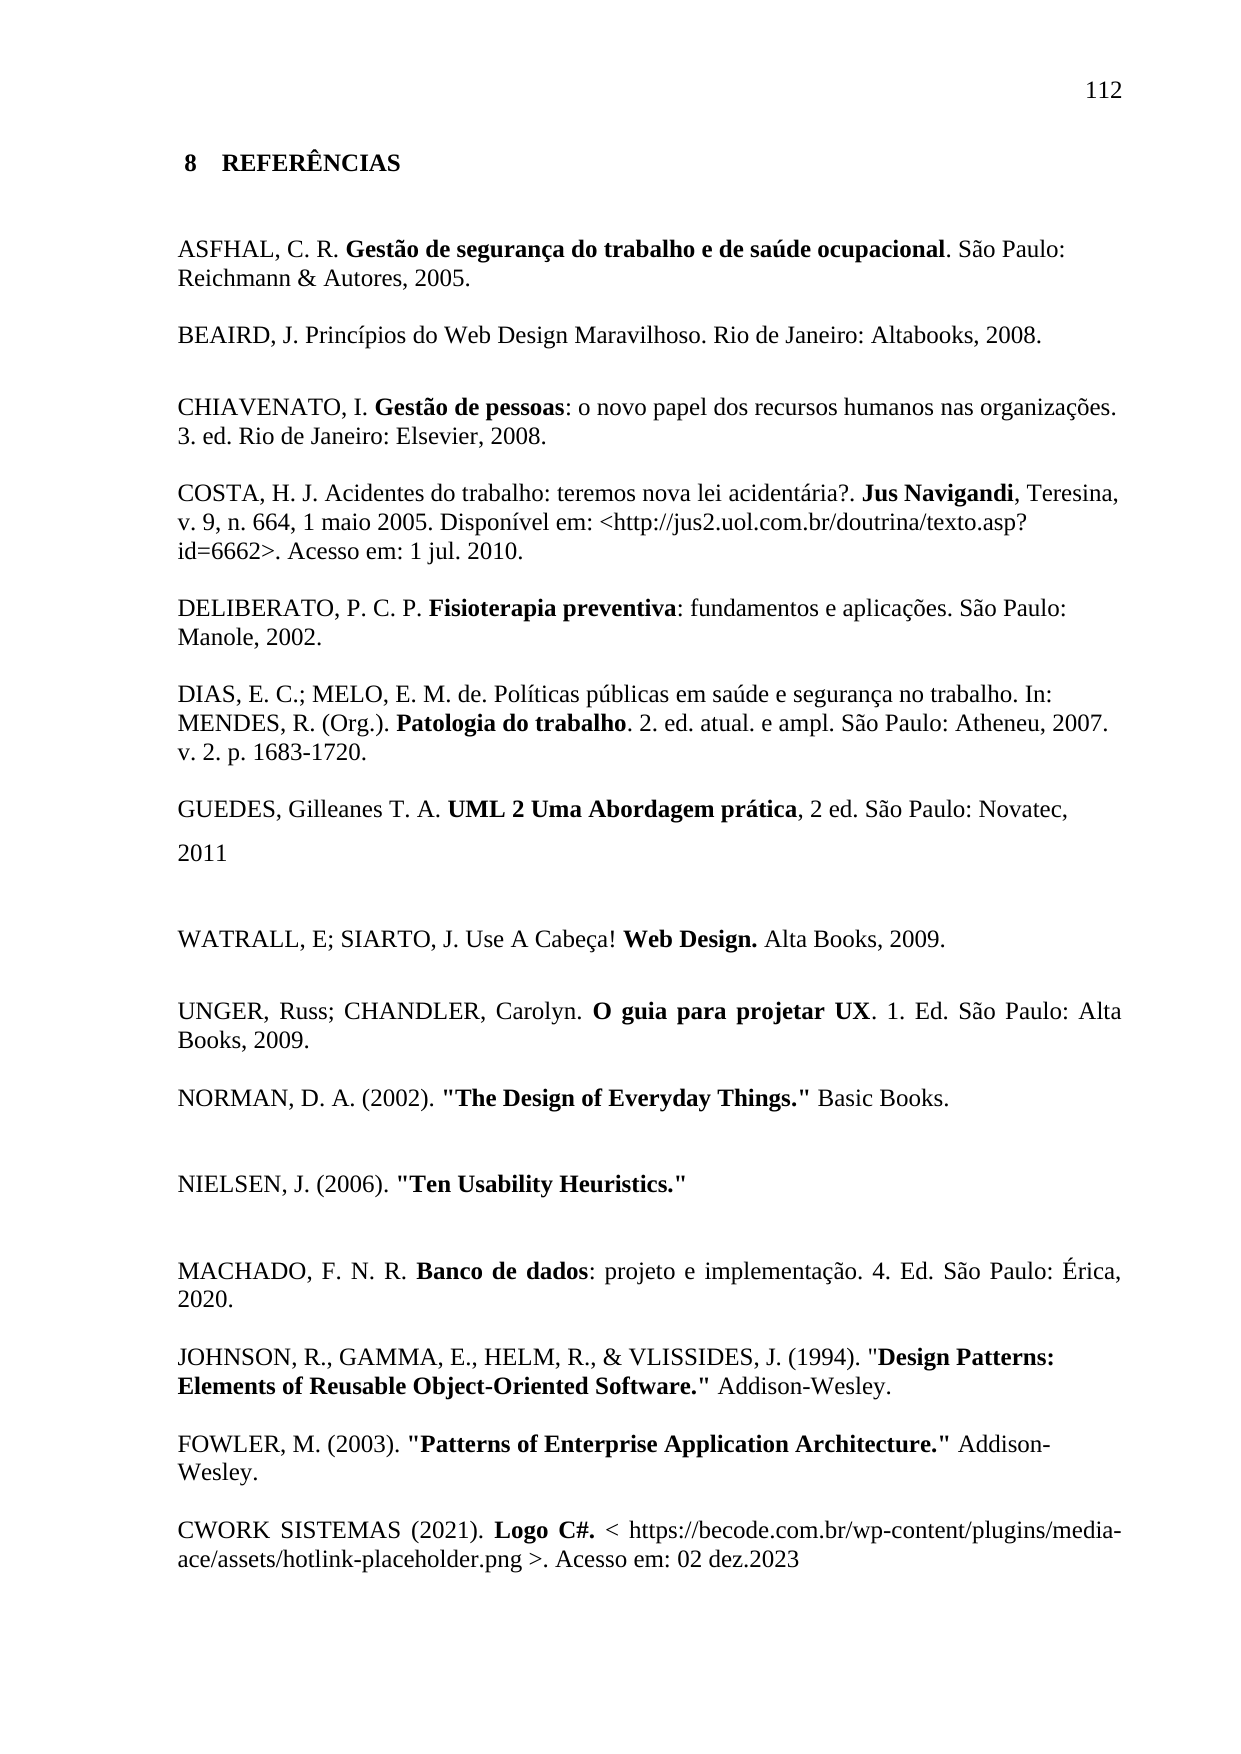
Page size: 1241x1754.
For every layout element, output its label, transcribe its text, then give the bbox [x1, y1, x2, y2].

text CHIAVENATO, I. Gestão de pessoas: o novo papel dos recursos humanos nas organizações. 3. ed. Rio de Janeiro: Elsevier, 2008. [177, 392, 1122, 449]
text DIAS, E. C.; MELO, E. M. de. Políticas públicas em saúde e segurança no trabalho. In: MENDES, R. (Org.). Patologia do trabalho. 2. ed. atual. e ampl. São Paulo: Atheneu, 2007. v. 2. p. 1683-1720. [177, 679, 1122, 766]
text DELIBERATO, P. C. P. Fisioterapia preventiva: fundamentos e aplicações. São Paulo: Manole, 2002. [177, 593, 1122, 651]
text FOWLER, M. (2003). "Patterns of Enterprise Application Architecture." Addison-Wesley. [177, 1429, 1122, 1486]
subtitle REFERÊNCIAS [184, 148, 1122, 176]
text COSTA, H. J. Acidentes do trabalho: teremos nova lei acidentária?. Jus Navigandi, Teresina, v. 9, n. 664, 1 maio 2005. Disponível em: <http://jus2.uol.com.br/doutrina/texto.asp?id=6662>. Acesso em: 1 jul. 2010. [177, 478, 1122, 564]
text UNGER, Russ; CHANDLER, Carolyn. O guia para projetar UX. 1. Ed. São Paulo: Alta Books, 2009. [177, 996, 1122, 1054]
text CWORK SISTEMAS (2021). Logo C#. < https://becode.com.br/wp-content/plugins/media-ace/assets/hotlink-placeholder.png >. Acesso em: 02 dez.2023 [177, 1515, 1122, 1572]
text BEAIRD, J. Princípios do Web Design Maravilhoso. Rio de Janeiro: Altabooks, 2008. [177, 320, 1122, 349]
text NIELSEN, J. (2006). "Ten Usability Heuristics." [177, 1169, 1122, 1198]
text NORMAN, D. A. (2002). "The Design of Everyday Things." Basic Books. [177, 1083, 1122, 1112]
text MACHADO, F. N. R. Banco de dados: projeto e implementação. 4. Ed. São Paulo: Érica, 2020. [177, 1256, 1122, 1313]
text JOHNSON, R., GAMMA, E., HELM, R., & VLISSIDES, J. (1994). "Design Patterns: Elements of Reusable Object-Oriented Software." Addison-Wesley. [177, 1342, 1122, 1400]
text GUEDES, Gilleanes T. A. UML 2 Uma Abordagem prática, 2 ed. São Paulo: Novatec, 2011 [177, 794, 1122, 866]
text WATRALL, E; SIARTO, J. Use A Cabeça! Web Design. Alta Books, 2009. [177, 924, 1122, 953]
text ASFHAL, C. R. Gestão de segurança do trabalho e de saúde ocupacional. São Paulo: Reichmann & Autores, 2005. [177, 234, 1122, 291]
